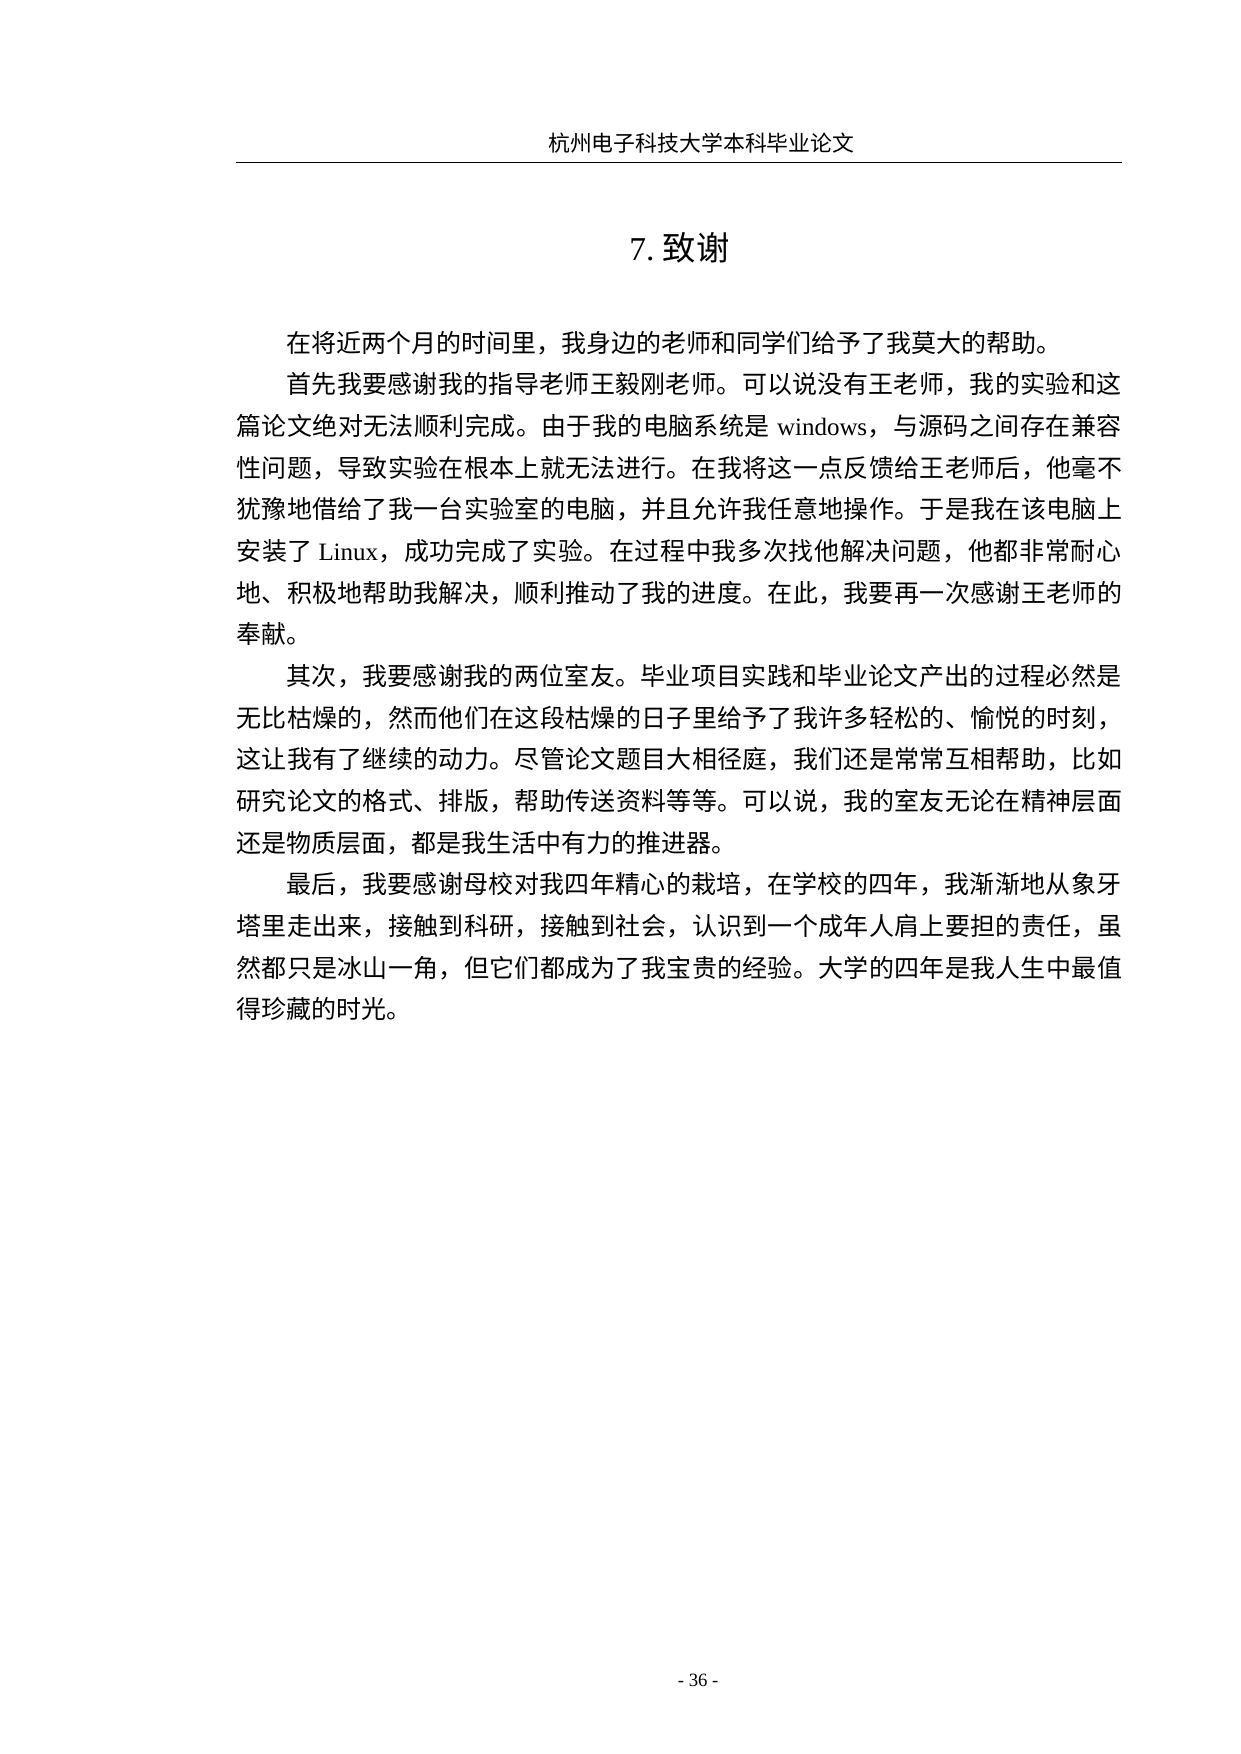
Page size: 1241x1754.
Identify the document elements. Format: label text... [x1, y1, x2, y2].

text 其次，我要感谢我的两位室友。毕业项目实践和毕业论文产出的过程必然是无比枯燥的，然而他们在这段枯燥的日子里给予了我许多轻松的、愉悦的时刻，这让我有了继续的动力。尽管论文题目大相径庭，我们还是常常互相帮助，比如研究论文的格式、排版，帮助传送资料等等。可以说，我的室友无论在精神层面还是物质层面，都是我生活中有力的推进器。 [236, 652, 1122, 861]
text 首先我要感谢我的指导老师王毅刚老师。可以说没有王老师，我的实验和这篇论文绝对无法顺利完成。由于我的电脑系统是windows，与源码之间存在兼容性问题，导致实验在根本上就无法进行。在我将这一点反馈给王老师后，他毫不犹豫地借给了我一台实验室的电脑，并且允许我任意地操作。于是我在该电脑上安装了Linux，成功完成了实验。在过程中我多次找他解决问题，他都非常耐心地、积极地帮助我解决，顺利推动了我的进度。在此，我要再一次感谢王老师的奉献。 [236, 361, 1122, 652]
subtitle 致谢 [236, 227, 1122, 269]
text 最后，我要感谢母校对我四年精心的栽培，在学校的四年，我渐渐地从象牙塔里走出来，接触到科研，接触到社会，认识到一个成年人肩上要担的责任，虽然都只是冰山一角，但它们都成为了我宝贵的经验。大学的四年是我人生中最值得珍藏的时光。 [236, 861, 1122, 1027]
text 在将近两个月的时间里，我身边的老师和同学们给予了我莫大的帮助。 [236, 319, 1122, 361]
